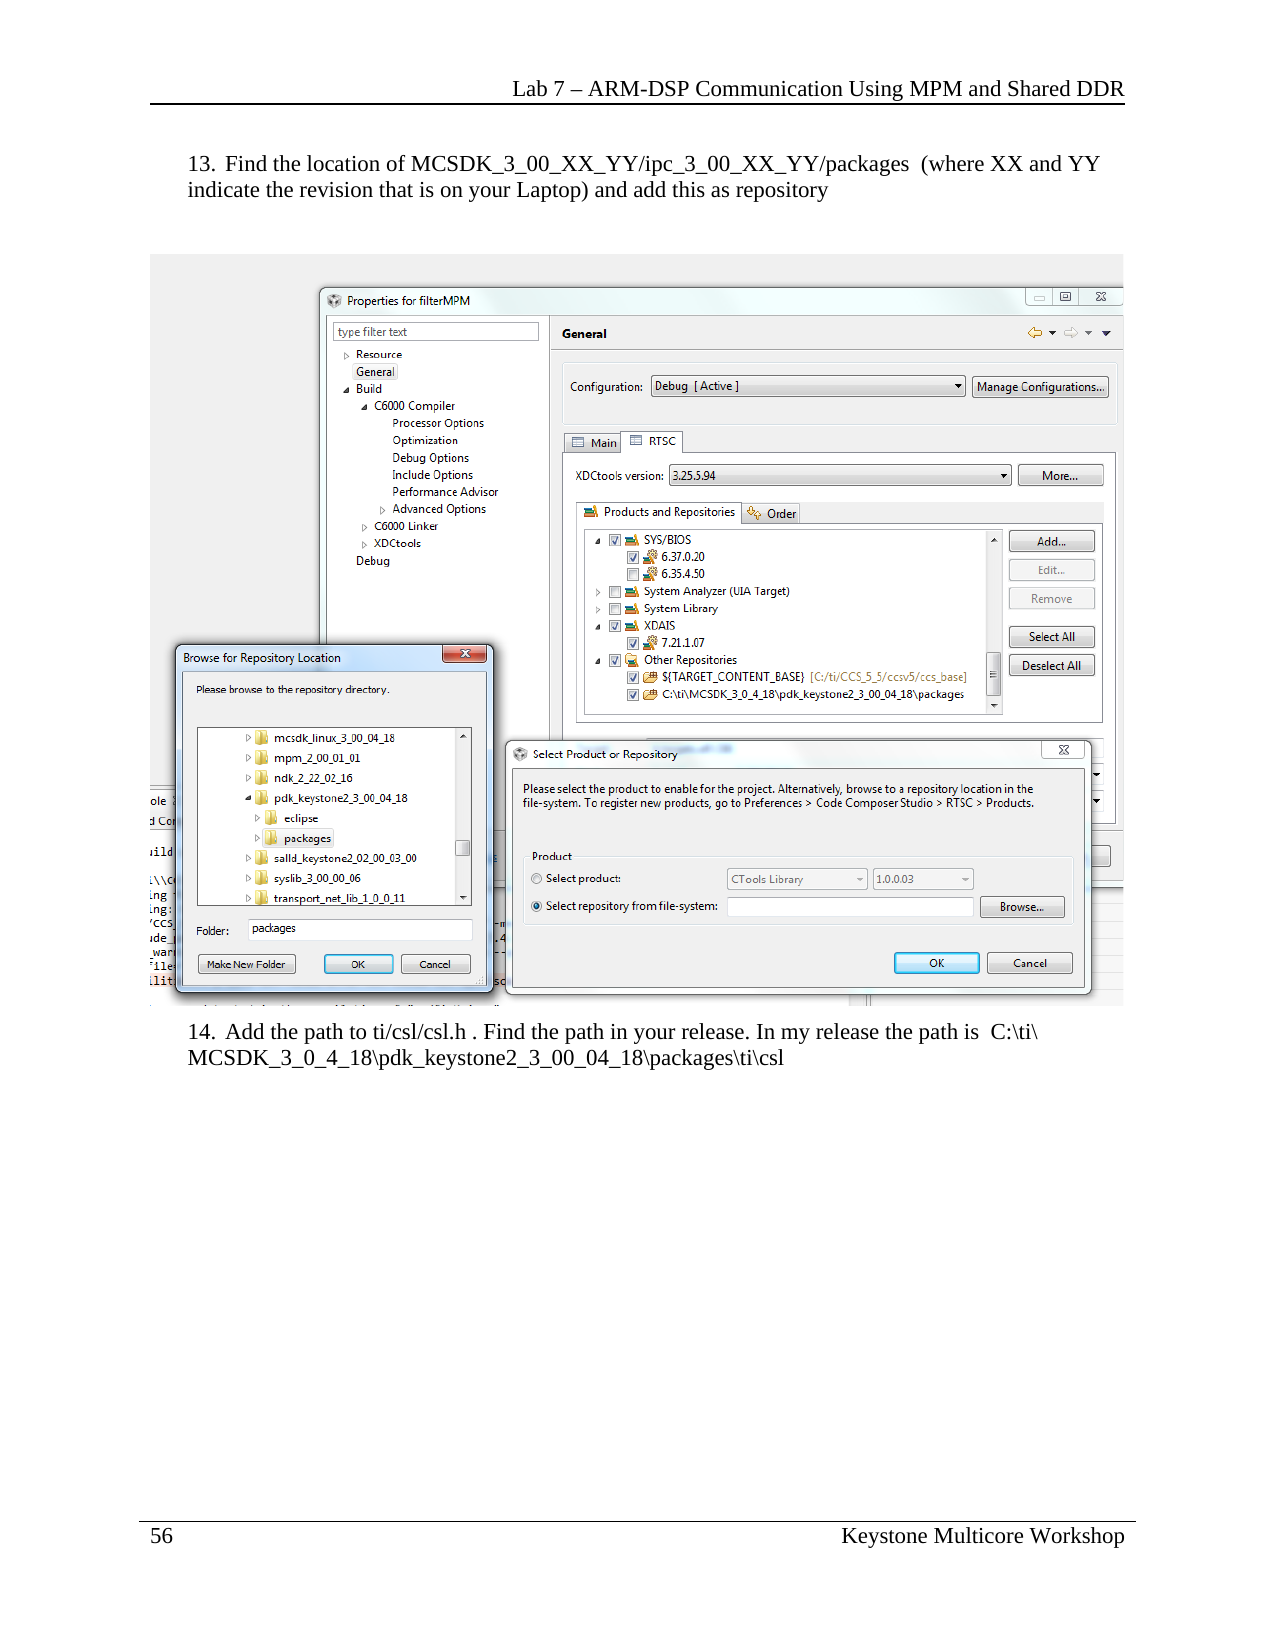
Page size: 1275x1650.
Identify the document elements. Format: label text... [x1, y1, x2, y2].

list Add the path to ti/csl/csl.h . Find the path in your release. In my release the path is C:\ti\MCSDK_3_0_4_18\pdk_keystone2_3_00_04_18\packages\ti\csl [187, 1018, 1125, 1071]
picture [150, 254, 1124, 1006]
list Find the location of MCSDK_3_00_XX_YY/ipc_3_00_XX_YY/packages (where XX and YY indicate the revision that is on your Laptop) and add this as repository [187, 150, 1125, 203]
